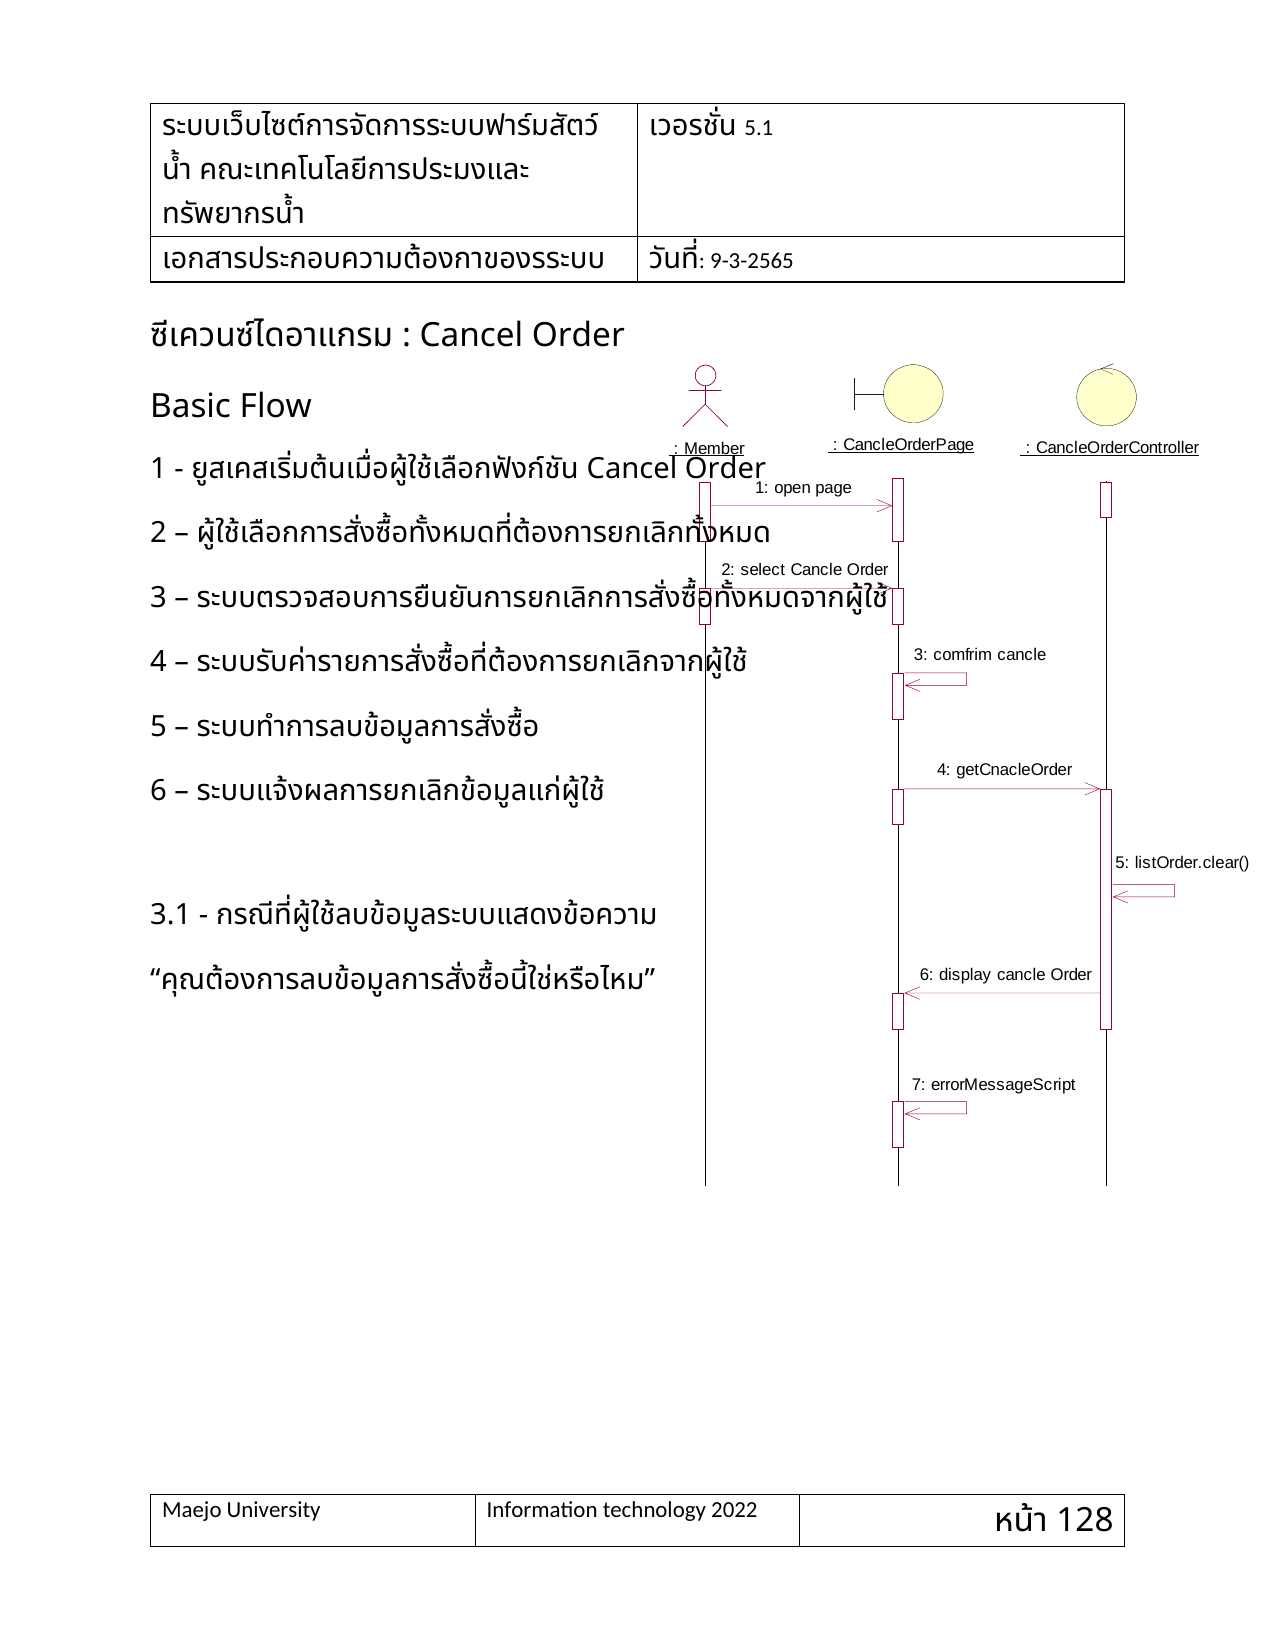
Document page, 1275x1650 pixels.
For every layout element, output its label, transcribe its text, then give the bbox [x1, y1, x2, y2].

text 5 – ระบบทำการลบข้อมูลการสั่งซื้อ [150, 705, 1125, 749]
text Basic Flow [150, 382, 1125, 427]
text 3 – ระบบตรวจสอบการยืนยันการยกเลิกการสั่งซื้อทั้งหมดจากผู้ใช้ [150, 576, 1125, 621]
text 6 – ระบบแจ้งผลการยกเลิกข้อมูลแก่ผู้ใช้ [150, 770, 1125, 814]
text 3.1 - กรณีที่ผู้ใช้ลบข้อมูลระบบแสดงข้อความ [150, 894, 1125, 938]
text “คุณต้องการลบข้อมูลการสั่งซื้อนี้ใช่หรือไหม” [150, 958, 1125, 1002]
text 2 – ผู้ใช้เลือกการสั่งซื้อทั้งหมดที่ต้องการยกเลิกทั้งหมด [150, 512, 1125, 556]
text 4 – ระบบรับค่ารายการสั่งซื้อที่ต้องการยกเลิกจากผู้ใช้ [150, 641, 1125, 685]
text 1 - ยูสเคสเริ่มต้นเมื่อผู้ใช้เลือกฟังก์ชัน Cancel Order [150, 447, 1125, 492]
text ซีเควนซ์ไดอาแกรม : Cancel Order [150, 310, 1125, 361]
